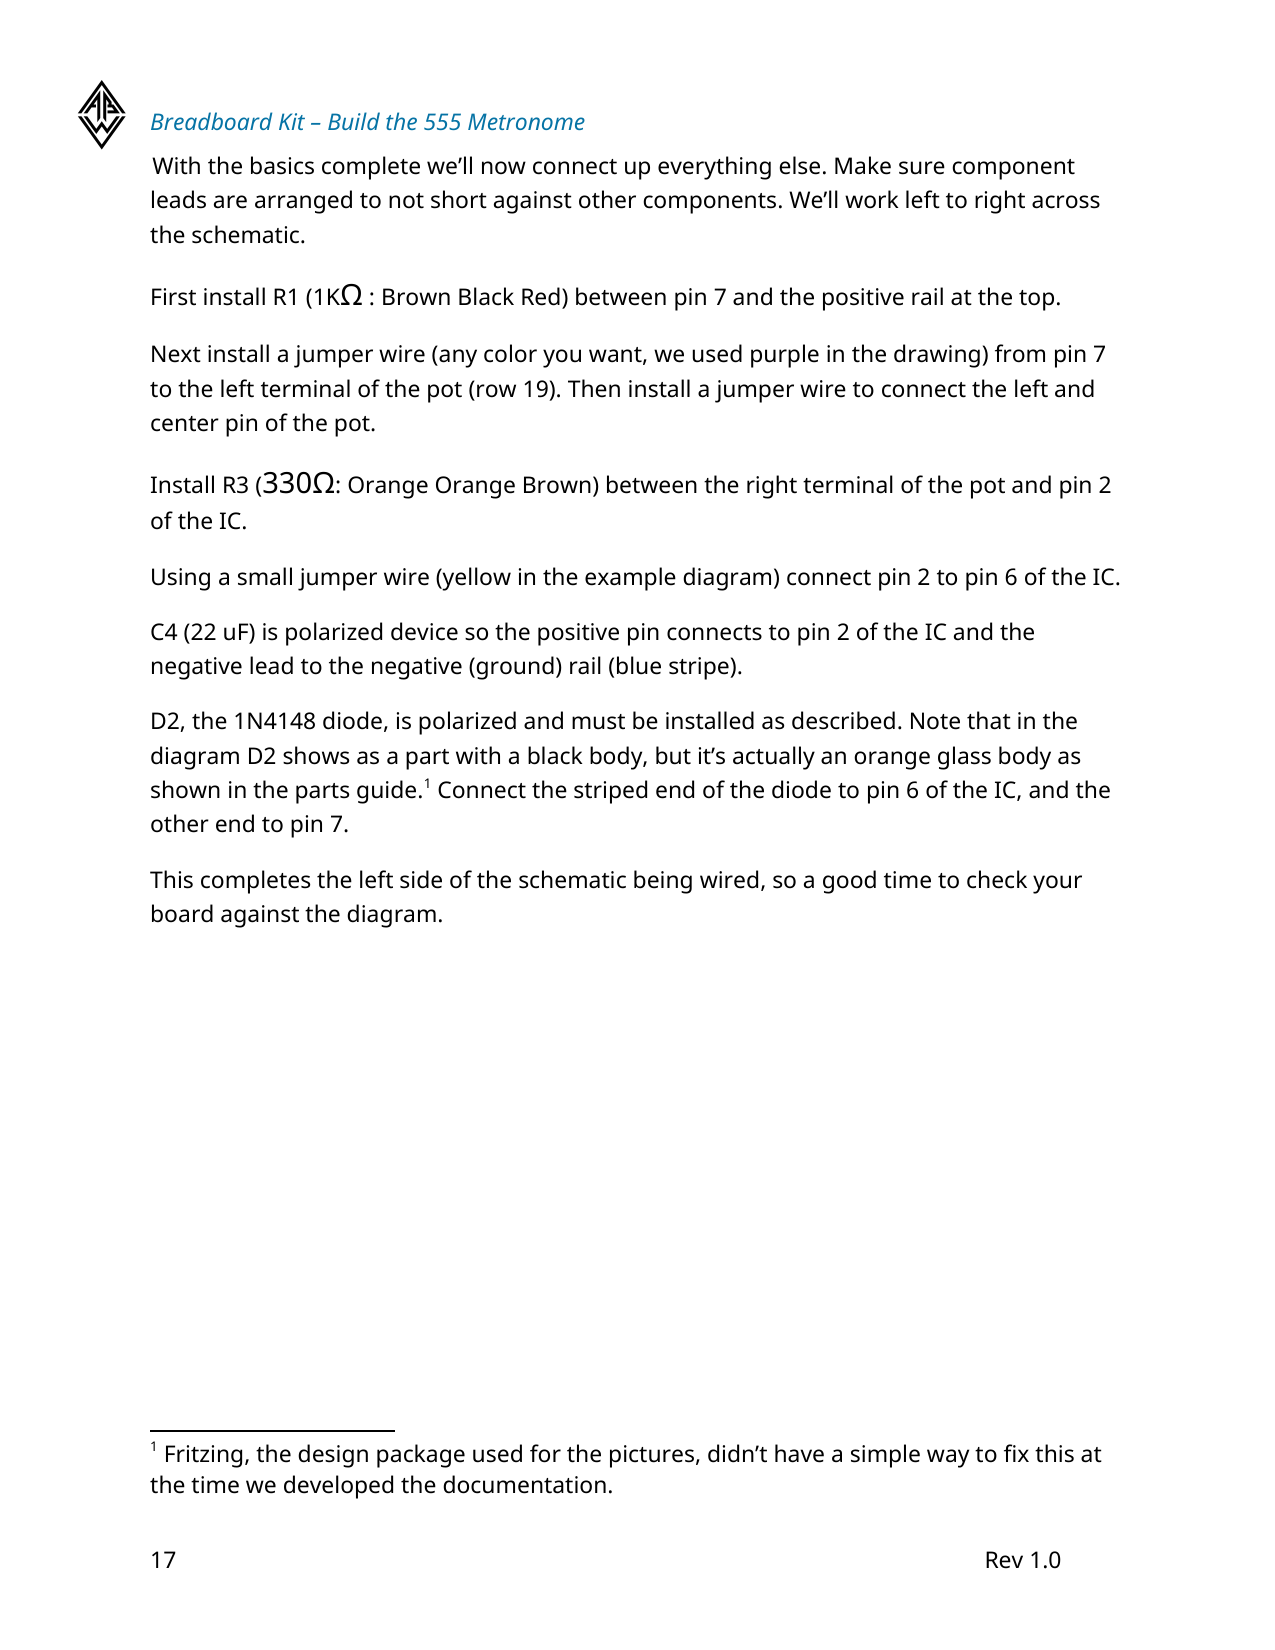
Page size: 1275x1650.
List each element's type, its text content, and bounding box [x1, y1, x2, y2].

text This completes the left side of the schematic being wired, so a good time to check your board against the diagram. [150, 863, 1125, 929]
picture [71, 75, 134, 155]
text Using a small jumper wire (yellow in the example diagram) connect pin 2 to pin 6 of the IC. [150, 560, 1125, 592]
text D2, the 1N4148 diode, is polarized and must be installed as described. Note that in the diagram D2 shows as a part with a black body, but it’s actually an orange glass body as shown in the parts guide. Connect the striped end of the diode to pin 6 of the IC, and the other end to pin 7. [150, 705, 1125, 839]
text With the basics complete we’ll now connect up everything else. Make sure component leads are arranged to not short against other components. We’ll work left to right across the schematic. [150, 150, 1125, 250]
text Next install a jumper wire (any color you want, we used purple in the drawing) from pin 7 to the left terminal of the pot (row 19). Then install a jumper wire to connect the left and center pin of the pot. [150, 338, 1125, 438]
text Install R3 (330Ω: Orange Orange Brown) between the right terminal of the pot and pin 2 of the IC. [150, 462, 1125, 536]
text C4 (22 uF) is polarized device so the positive pin connects to pin 2 of the IC and the negative lead to the negative (ground) rail (blue stripe). [150, 616, 1125, 681]
text First install R1 (1KΩ : Brown Black Red) between pin 7 and the positive rail at the top. [150, 274, 1125, 314]
